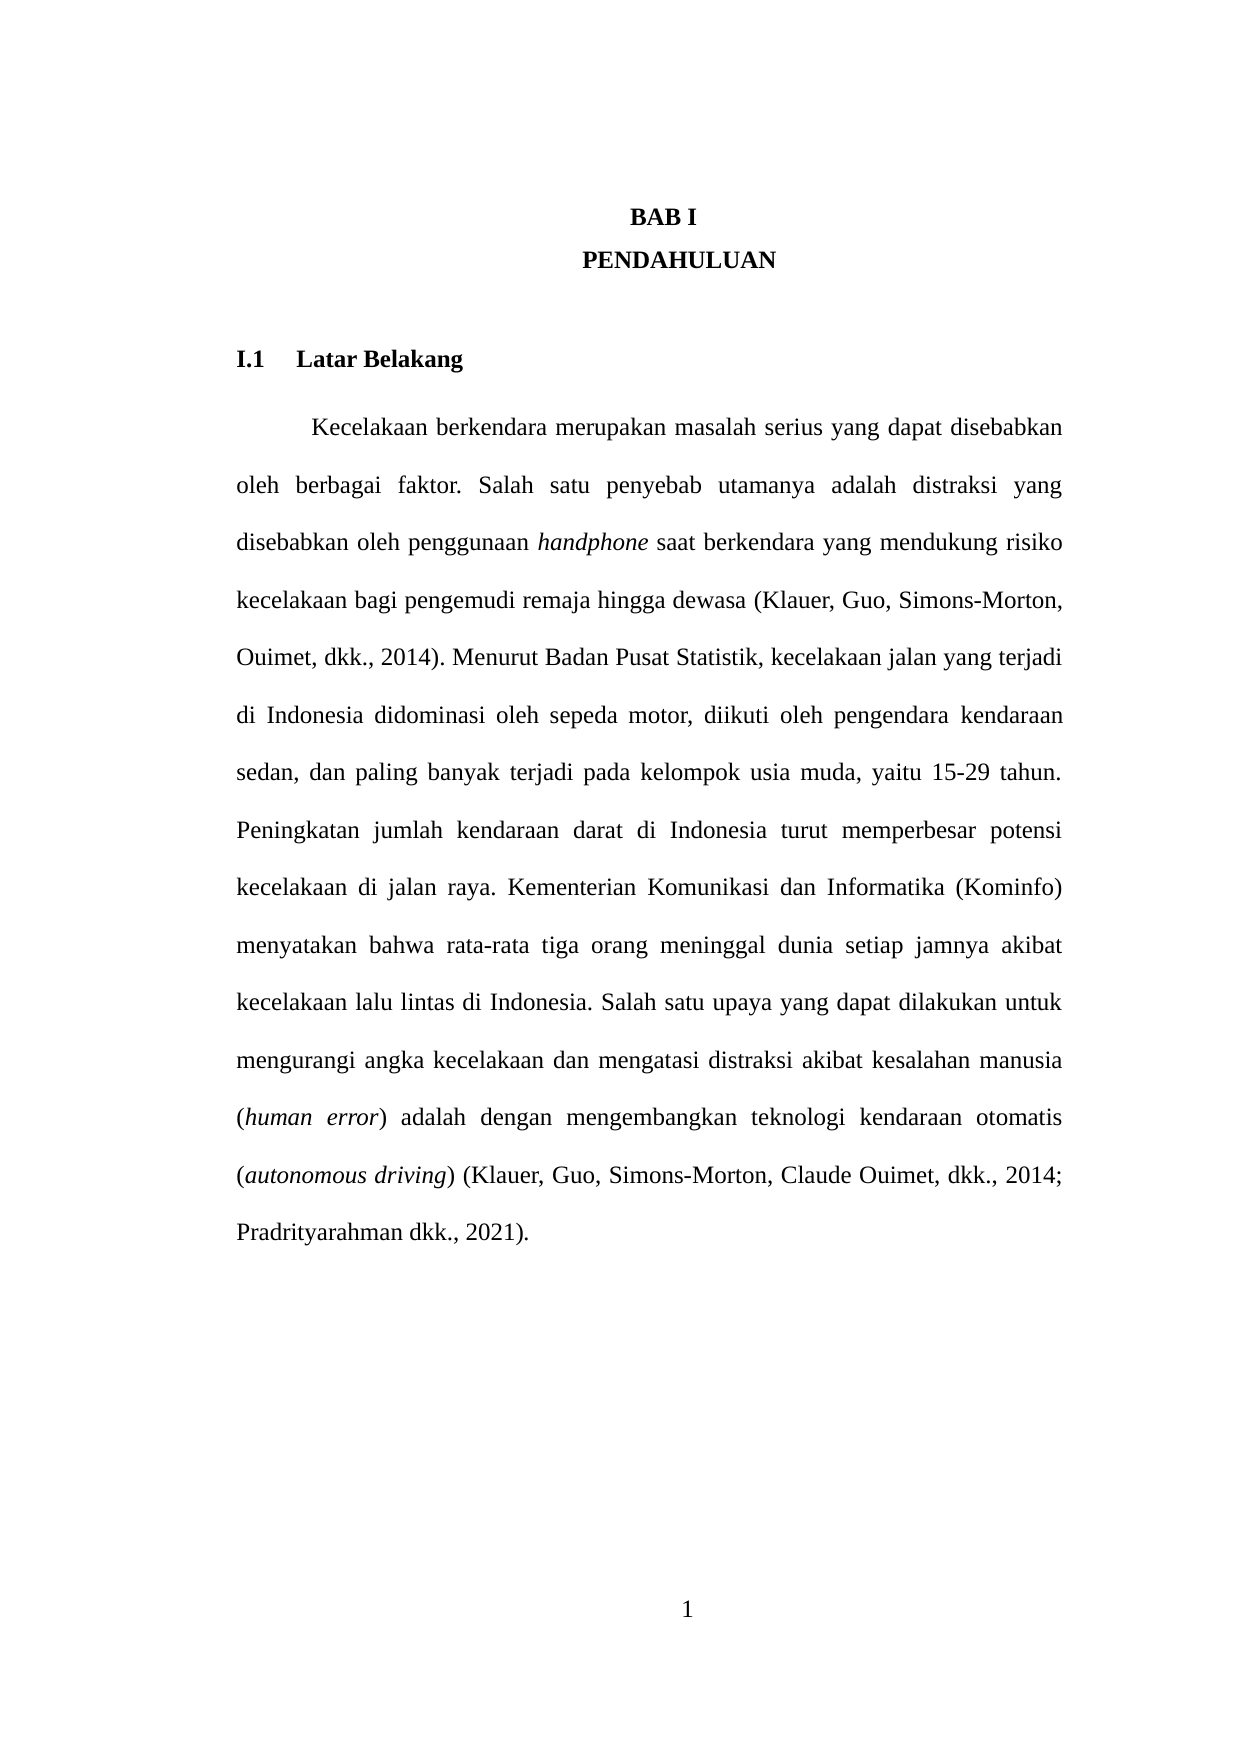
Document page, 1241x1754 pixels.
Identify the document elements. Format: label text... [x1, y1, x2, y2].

text Kecelakaan berkendara merupakan masalah serius yang dapat disebabkan oleh berbagai faktor. Salah satu penyebab utamanya adalah distraksi yang disebabkan oleh penggunaan handphone saat berkendara yang mendukung risiko kecelakaan bagi pengemudi remaja hingga dewasa . Menurut Badan Pusat Statistik, kecelakaan jalan yang terjadi di Indonesia didominasi oleh sepeda motor, diikuti oleh pengendara kendaraan sedan, dan paling banyak terjadi pada kelompok usia muda, yaitu 15-29 tahun. Peningkatan jumlah kendaraan darat di Indonesia turut memperbesar potensi kecelakaan di jalan raya. Kementerian Komunikasi dan Informatika (Kominfo) menyatakan bahwa rata-rata tiga orang meninggal dunia setiap jamnya akibat kecelakaan lalu lintas di Indonesia. Salah satu upaya yang dapat dilakukan untuk mengurangi angka kecelakaan dan mengatasi distraksi akibat kesalahan manusia (human error) adalah dengan mengembangkan teknologi kendaraan otomatis (autonomous driving) . [236, 412, 1063, 1246]
subtitle Latar Belakang [236, 344, 1063, 373]
subtitle PENDAHULUAN [295, 202, 1063, 317]
